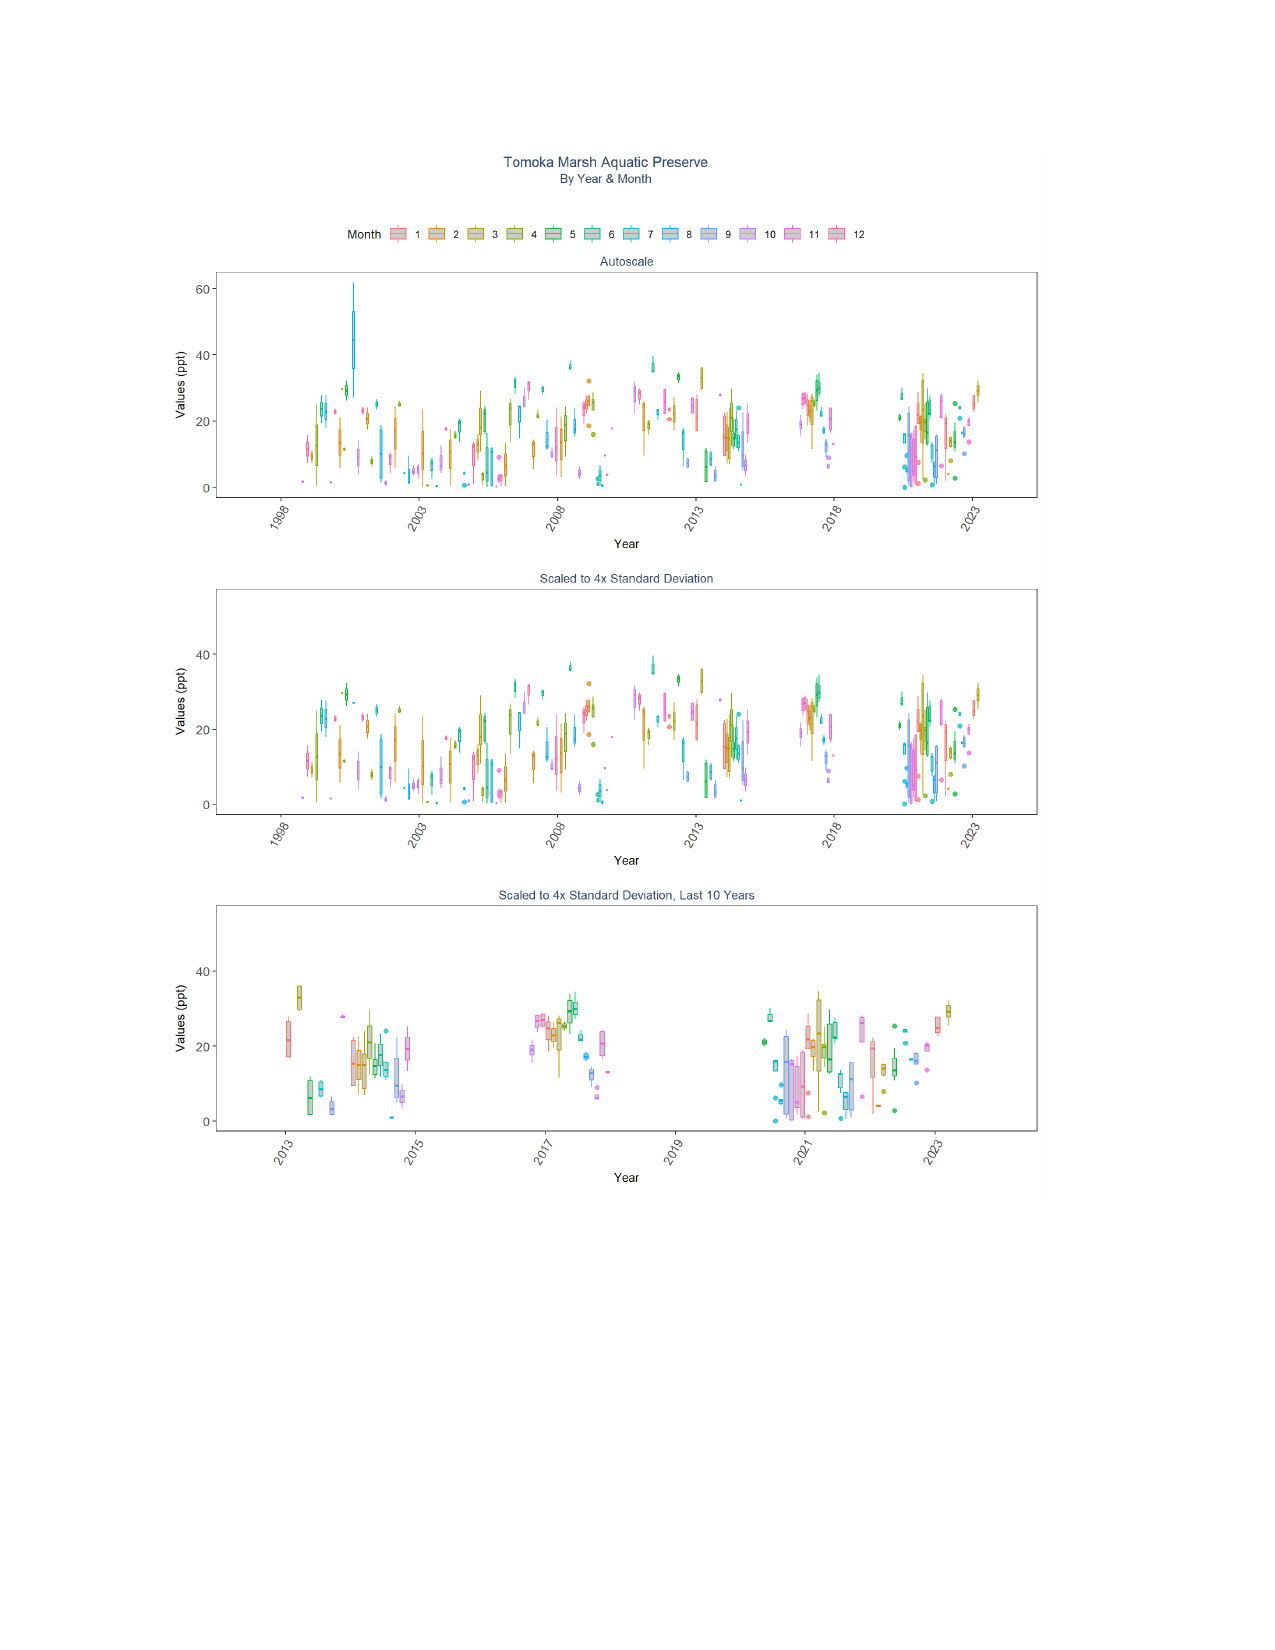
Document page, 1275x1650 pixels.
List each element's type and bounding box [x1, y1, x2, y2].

picture [168, 150, 1044, 1200]
